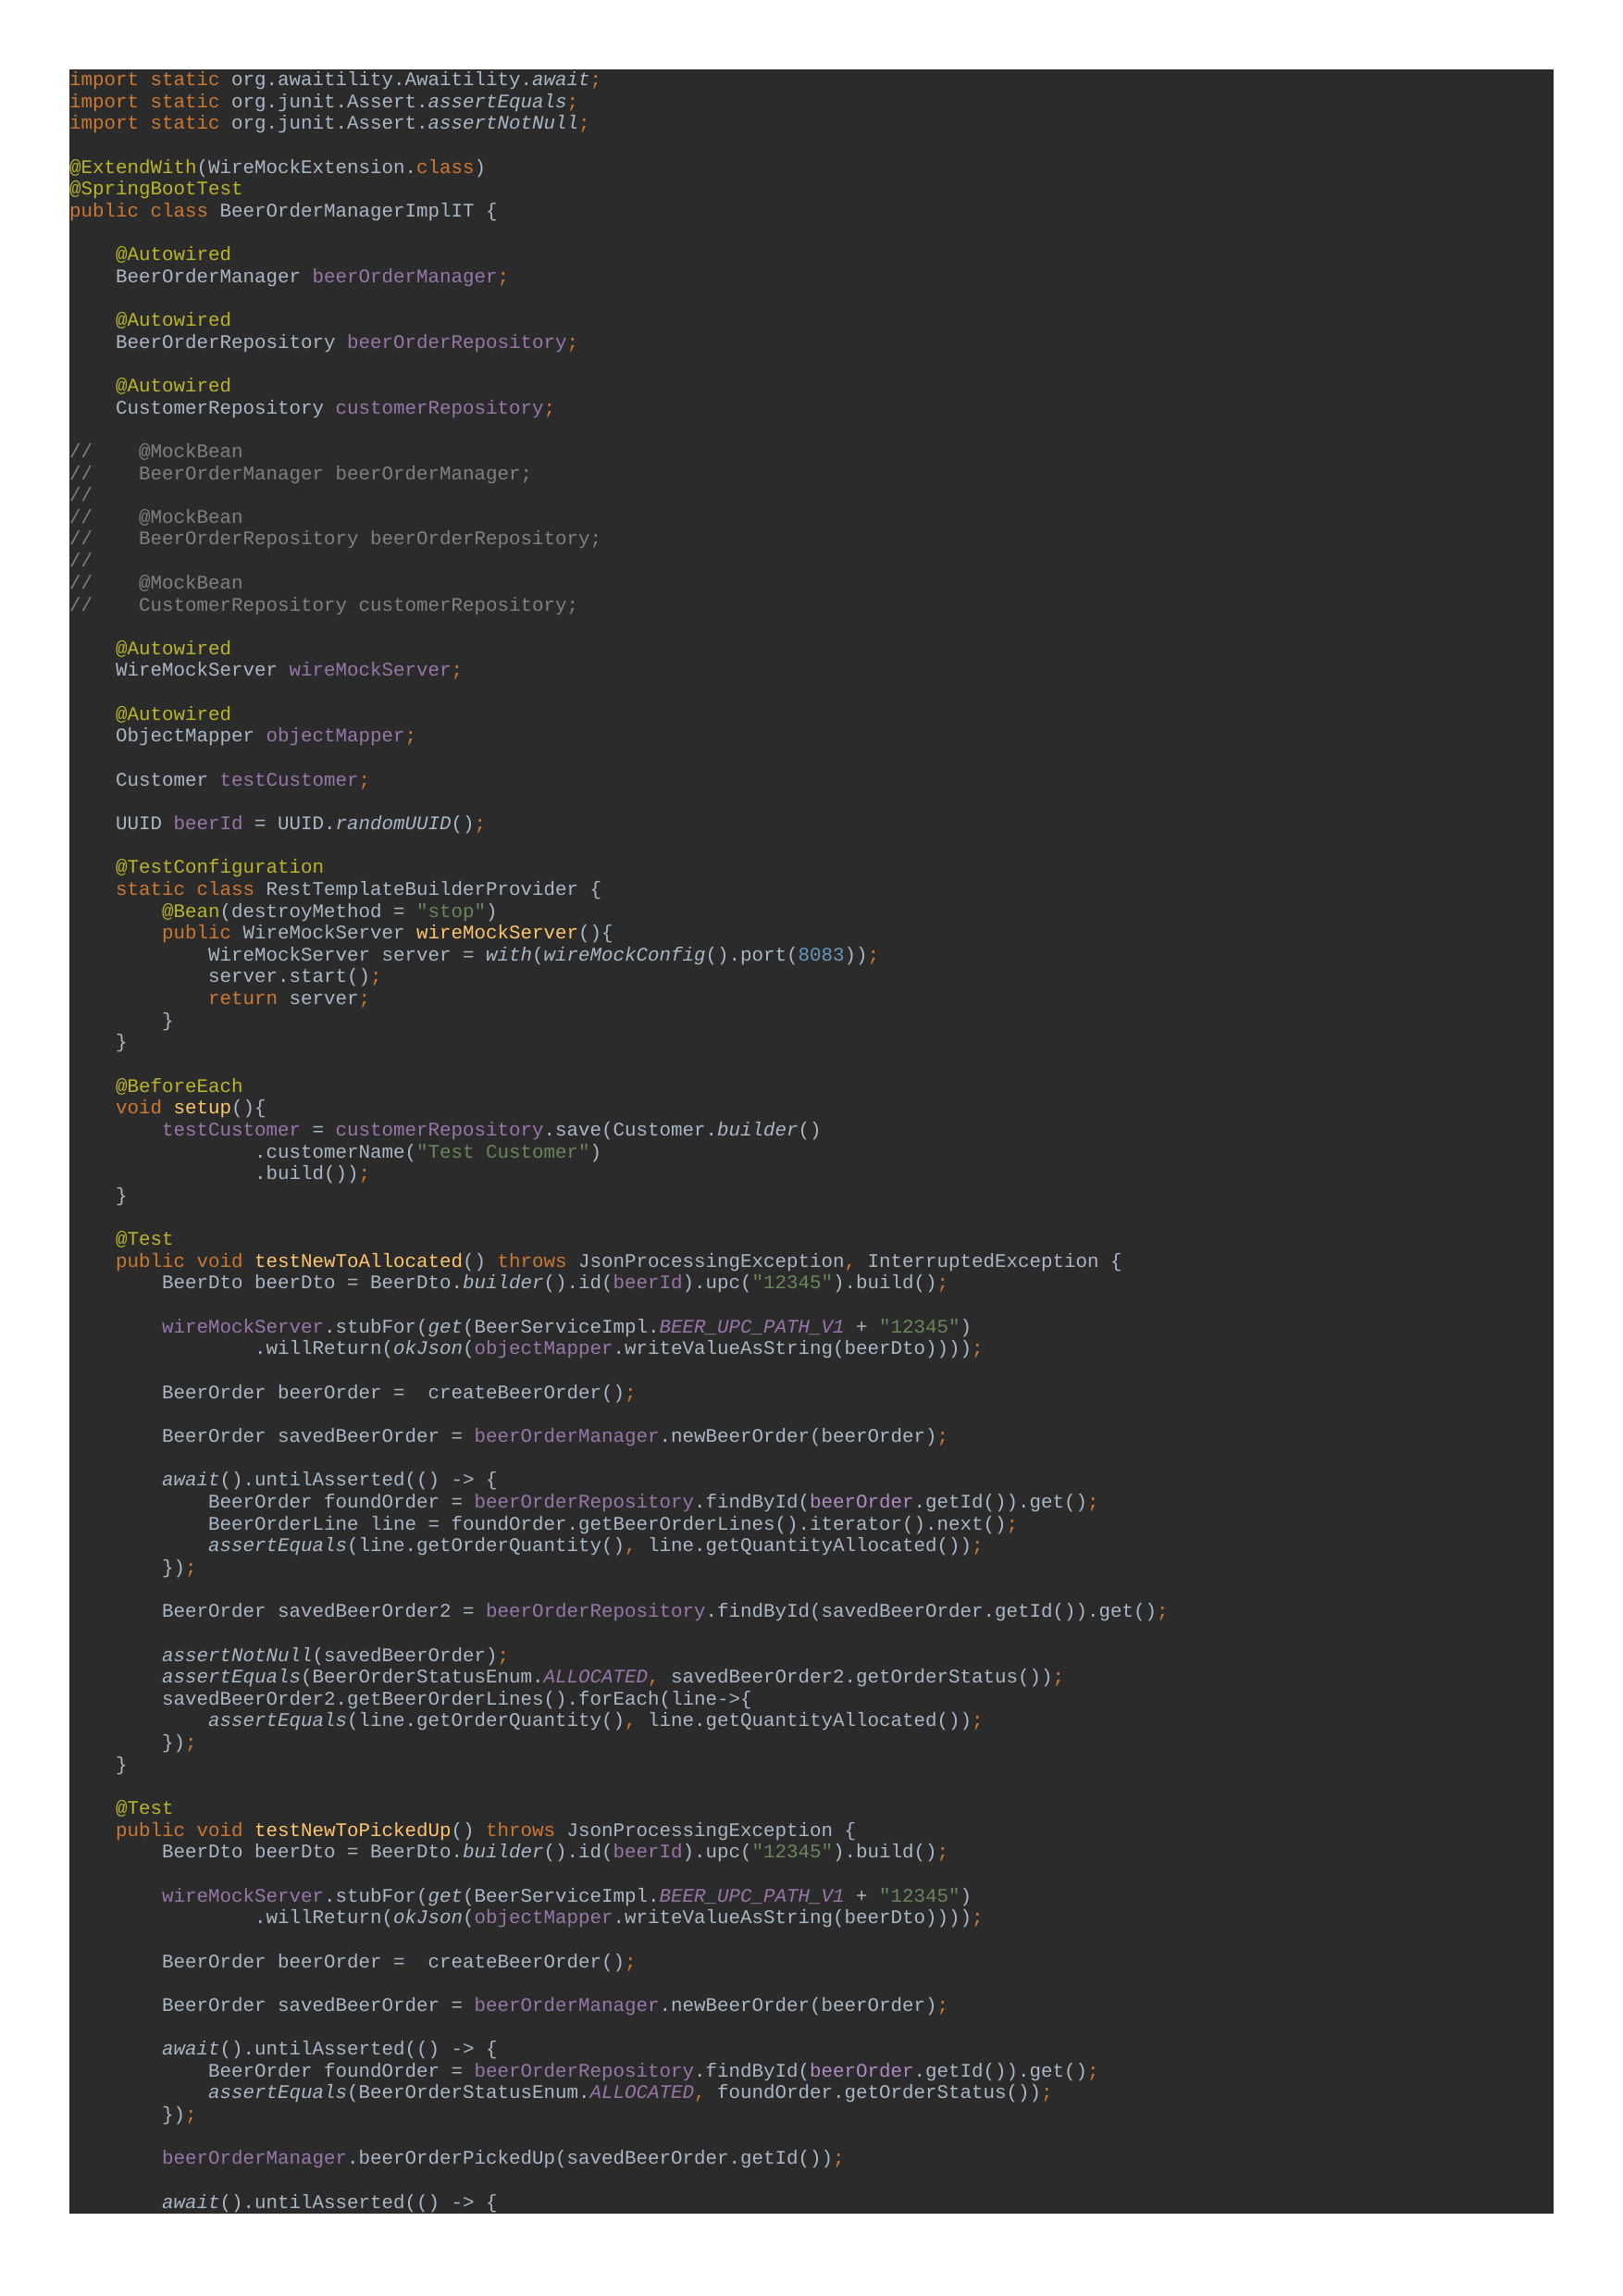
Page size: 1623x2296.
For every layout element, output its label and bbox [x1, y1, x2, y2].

text [69, 69, 1554, 2214]
